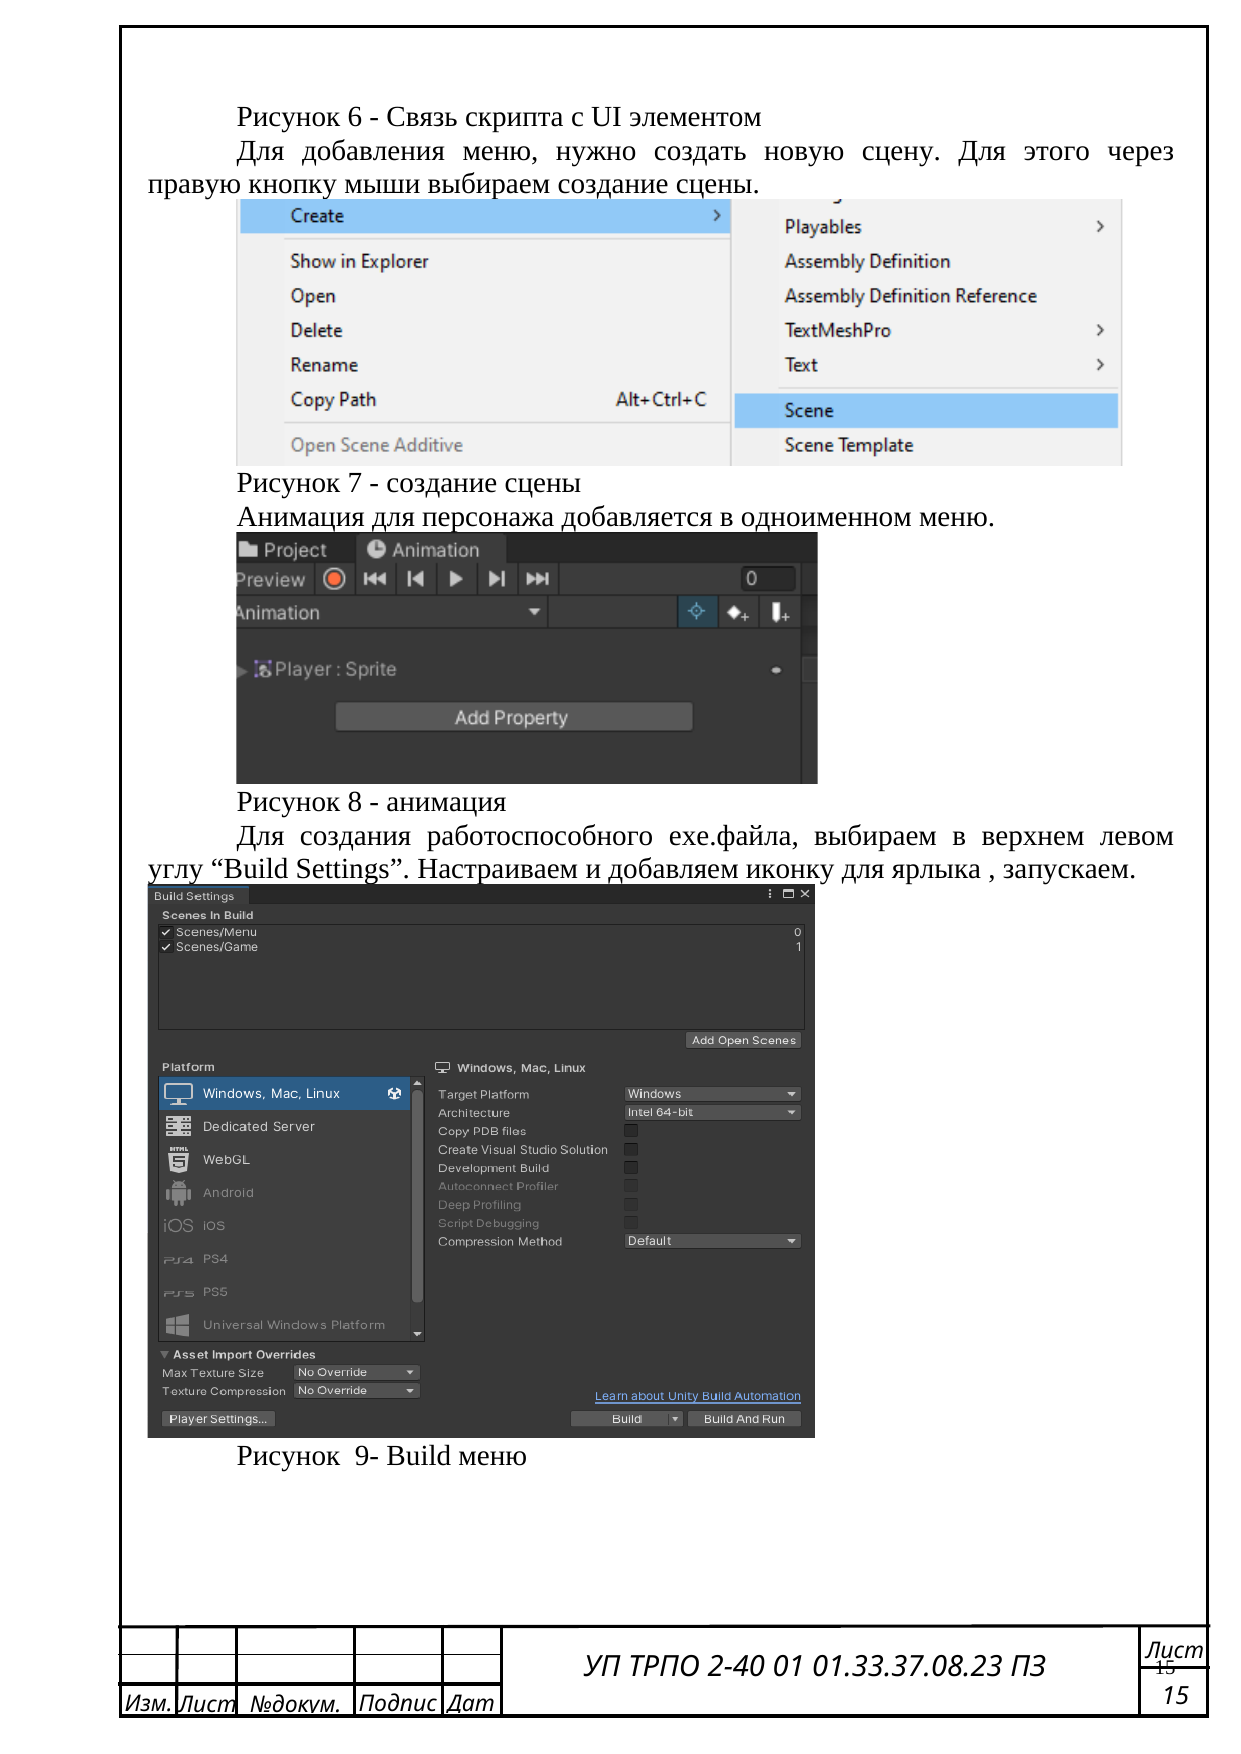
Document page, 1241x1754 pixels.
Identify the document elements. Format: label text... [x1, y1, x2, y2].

text Анимация для персонажа добавляется в одноименном меню. [148, 499, 1175, 532]
picture [236, 199, 1123, 466]
picture [147, 884, 815, 1438]
text Рисунок 9- Build меню [148, 1438, 1175, 1471]
text Рисунок 6 - Связь скрипта с UI элементом [148, 99, 1175, 133]
text Для добавления меню, нужно создать новую сцену. Для этого через правую кнопку мыши выбираем создание сцены. [148, 133, 1175, 200]
text Рисунок 7 - создание сцены [148, 465, 1175, 499]
text Рисунок 8 - анимация [148, 784, 1175, 818]
text Для создания работоспособного exe.файла, выбираем в верхнем левом углу “Build Settings”. Настраиваем и добавляем иконку для ярлыка , запускаем. [148, 818, 1175, 885]
picture [236, 532, 818, 784]
